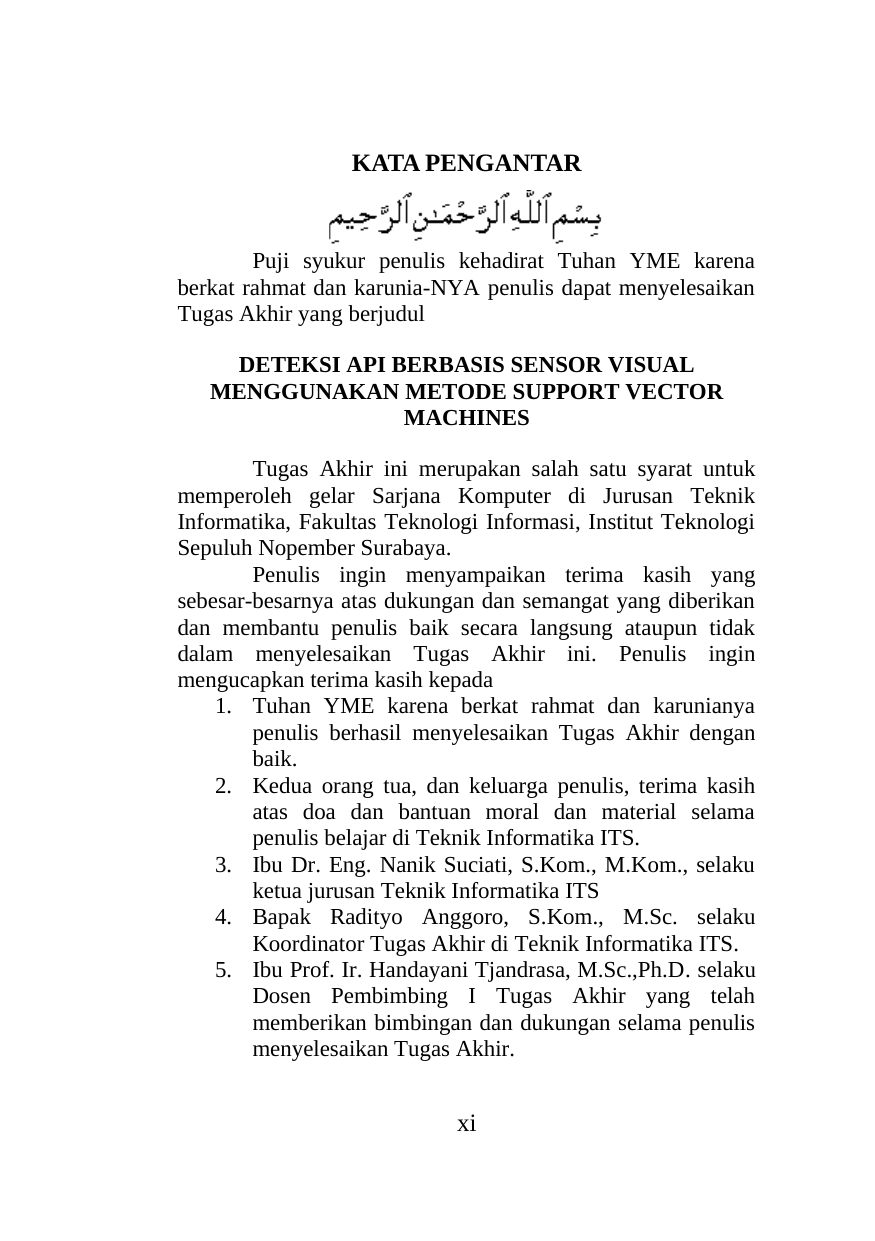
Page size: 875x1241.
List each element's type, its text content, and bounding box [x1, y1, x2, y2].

text Penulis ingin menyampaikan terima kasih yang sebesar-besarnya atas dukungan dan semangat yang diberikan dan membantu penulis baik secara langsung ataupun tidak dalam menyelesaikan Tugas Akhir ini. Penulis ingin mengucapkan terima kasih kepada [177, 561, 756, 693]
list Ibu Dr. Eng. Nanik Suciati, S.Kom., M.Kom., selaku ketua jurusan Teknik Informatika ITS [215, 851, 756, 903]
list Ibu Prof. Ir. Handayani Tjandrasa, M.Sc.,Ph.D. selaku Dosen Pembimbing I Tugas Akhir yang telah memberikan bimbingan dan dukungan selama penulis menyelesaikan Tugas Akhir. [215, 956, 756, 1062]
text Puji syukur penulis kehadirat Tuhan YME karena berkat rahmat dan karunia-NYA penulis dapat menyelesaikan Tugas Akhir yang berjudul [177, 247, 756, 326]
list Bapak Radityo Anggoro, S.Kom., M.Sc. selaku Koordinator Tugas Akhir di Teknik Informatika ITS. [215, 903, 756, 956]
subtitle KATA PENGANTAR [177, 148, 756, 176]
text DETEKSI API BERBASIS SENSOR VISUAL MENGGUNAKAN METODE SUPPORT VECTOR MACHINES [177, 351, 756, 430]
list Kedua orang tua, dan keluarga penulis, terima kasih atas doa dan bantuan moral dan material selama penulis belajar di Teknik Informatika ITS. [215, 772, 756, 851]
text Tugas Akhir ini merupakan salah satu syarat untuk memperoleh gelar Sarjana Komputer di Jurusan Teknik Informatika, Fakultas Teknologi Informasi, Institut Teknologi Sepuluh Nopember Surabaya. [177, 455, 756, 561]
list Tuhan YME karena berkat rahmat dan karunianya penulis berhasil menyelesaikan Tugas Akhir dengan baik. [215, 693, 756, 772]
picture [329, 190, 604, 248]
